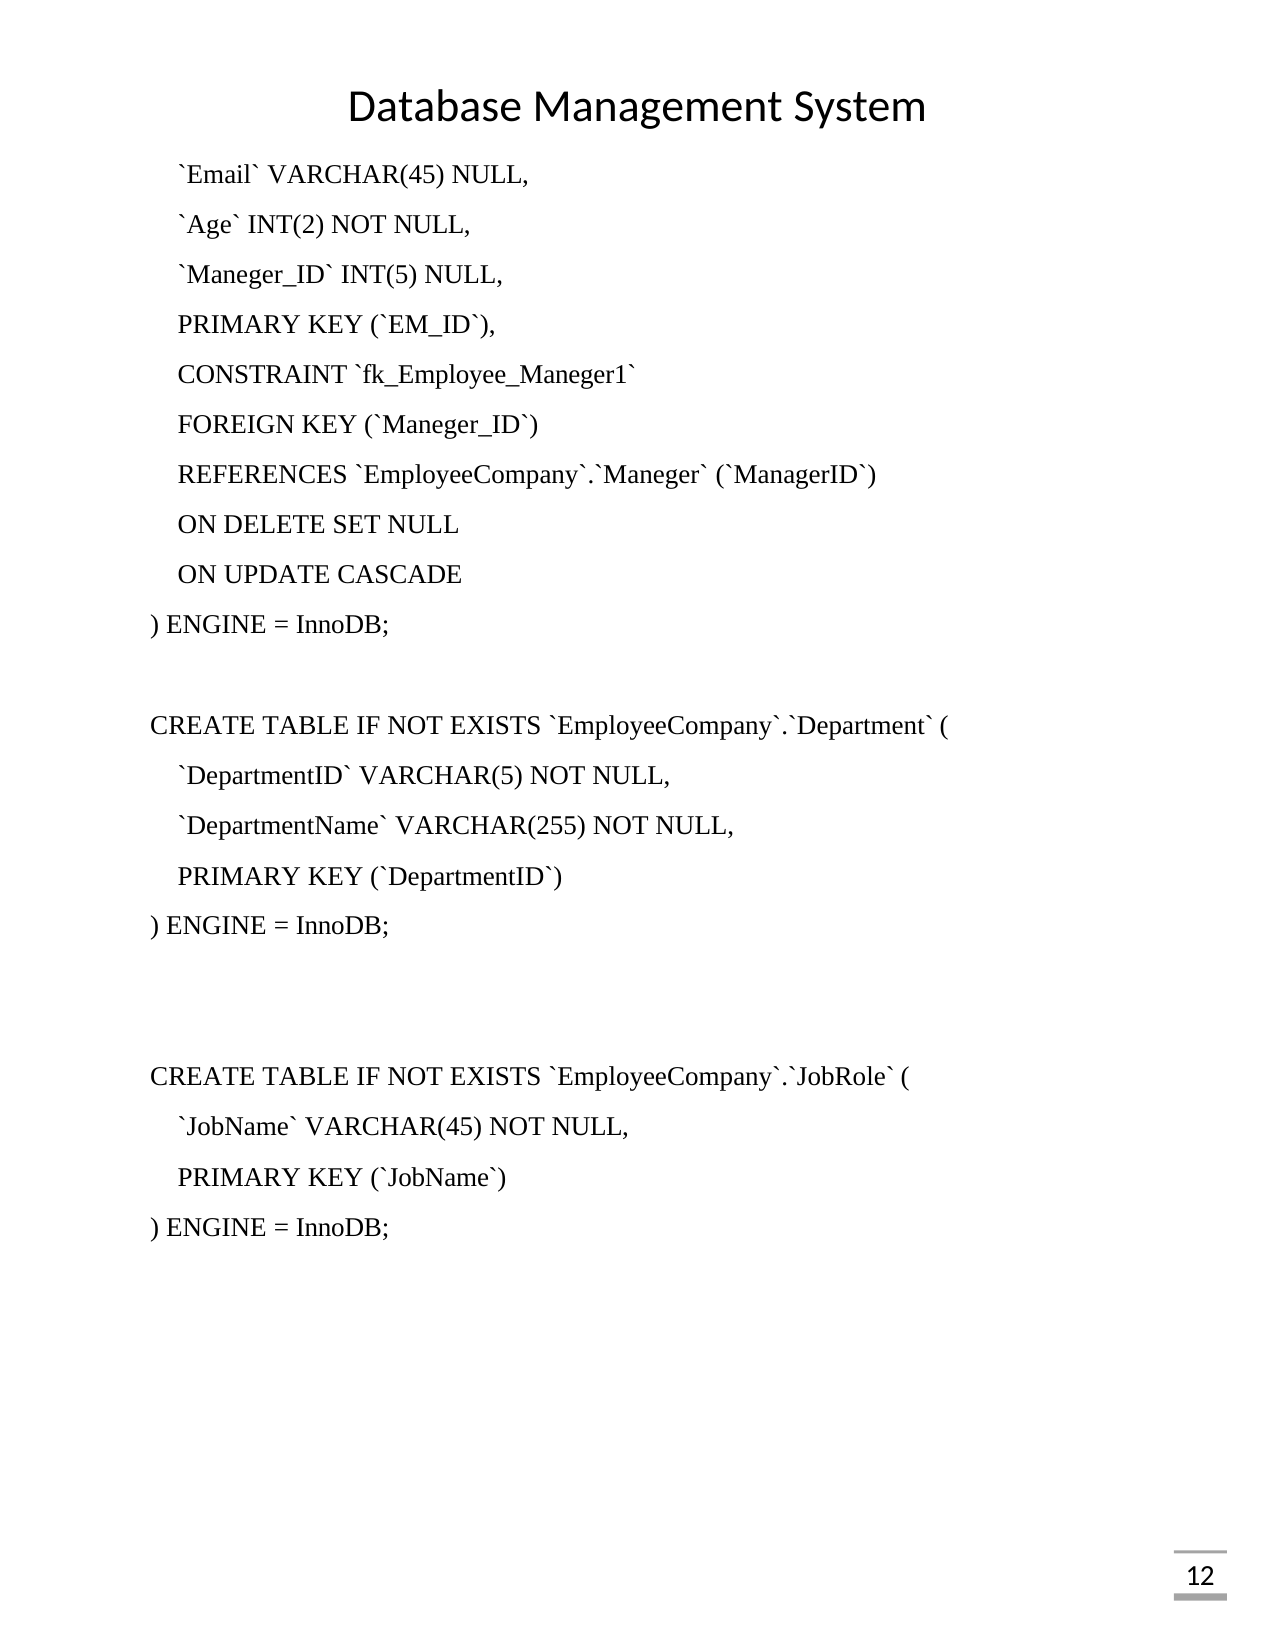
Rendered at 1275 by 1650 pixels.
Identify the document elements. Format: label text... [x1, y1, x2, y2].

text CREATE TABLE IF NOT EXISTS `EmployeeCompany`.`JobRole` ( [150, 1060, 1237, 1091]
text ) ENGINE = InnoDB; [150, 608, 1237, 639]
text ) ENGINE = InnoDB; [150, 1211, 1237, 1242]
text `Email` VARCHAR(45) NULL, [177, 158, 1237, 189]
text PRIMARY KEY (`JobName`) [177, 1161, 1237, 1192]
subtitle ON UPDATE CASCADE [177, 559, 1237, 589]
text `Maneger_ID` INT(5) NULL, PRIMARY KEY (`EM_ID`), [177, 258, 621, 339]
text `Age` INT(2) NOT NULL, [177, 208, 1237, 239]
text `DepartmentName` VARCHAR(255) NOT NULL, PRIMARY KEY (`DepartmentID`) [177, 809, 752, 891]
text CONSTRAINT `fk_Employee_Maneger1` FOREIGN KEY (`Maneger_ID`) [177, 358, 752, 439]
text CREATE TABLE IF NOT EXISTS `EmployeeCompany`.`Department` ( [150, 709, 1237, 740]
text REFERENCES `EmployeeCompany`.`Maneger` (`ManagerID`) ON DELETE SET NULL [177, 458, 880, 540]
text `JobName` VARCHAR(45) NOT NULL, [177, 1110, 1237, 1142]
text ) ENGINE = InnoDB; [150, 910, 1237, 940]
text `DepartmentID` VARCHAR(5) NOT NULL, [177, 759, 1237, 790]
